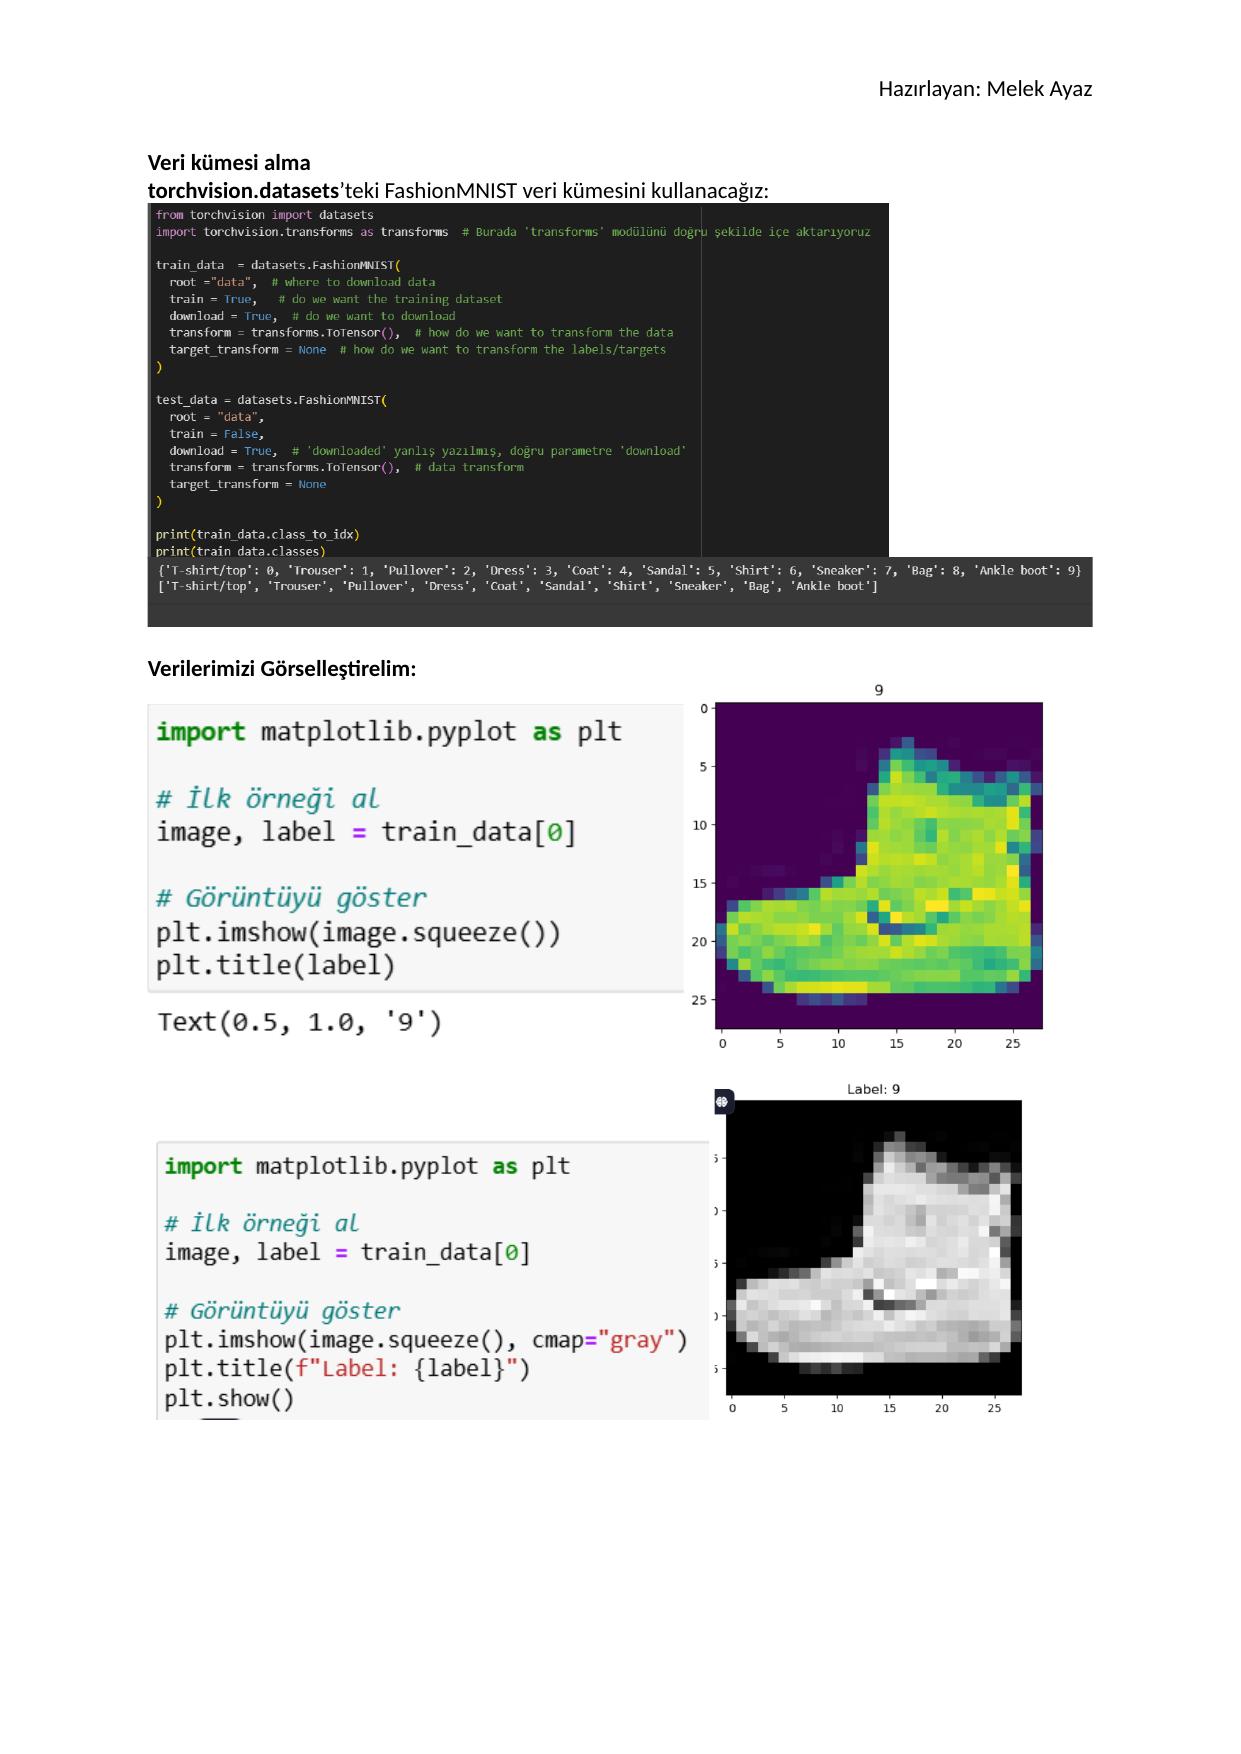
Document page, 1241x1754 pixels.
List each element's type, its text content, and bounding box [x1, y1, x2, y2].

text torchvision.datasets’teki FashionMNIST veri kümesini kullanacağız: [148, 176, 1092, 204]
picture [714, 1083, 1037, 1420]
text Verilerimizi Görselleştirelim: [148, 654, 1092, 683]
picture [688, 682, 1050, 1056]
text Veri kümesi alma [148, 148, 1092, 176]
picture [147, 203, 1093, 627]
picture [147, 704, 684, 1056]
picture [147, 1133, 710, 1420]
